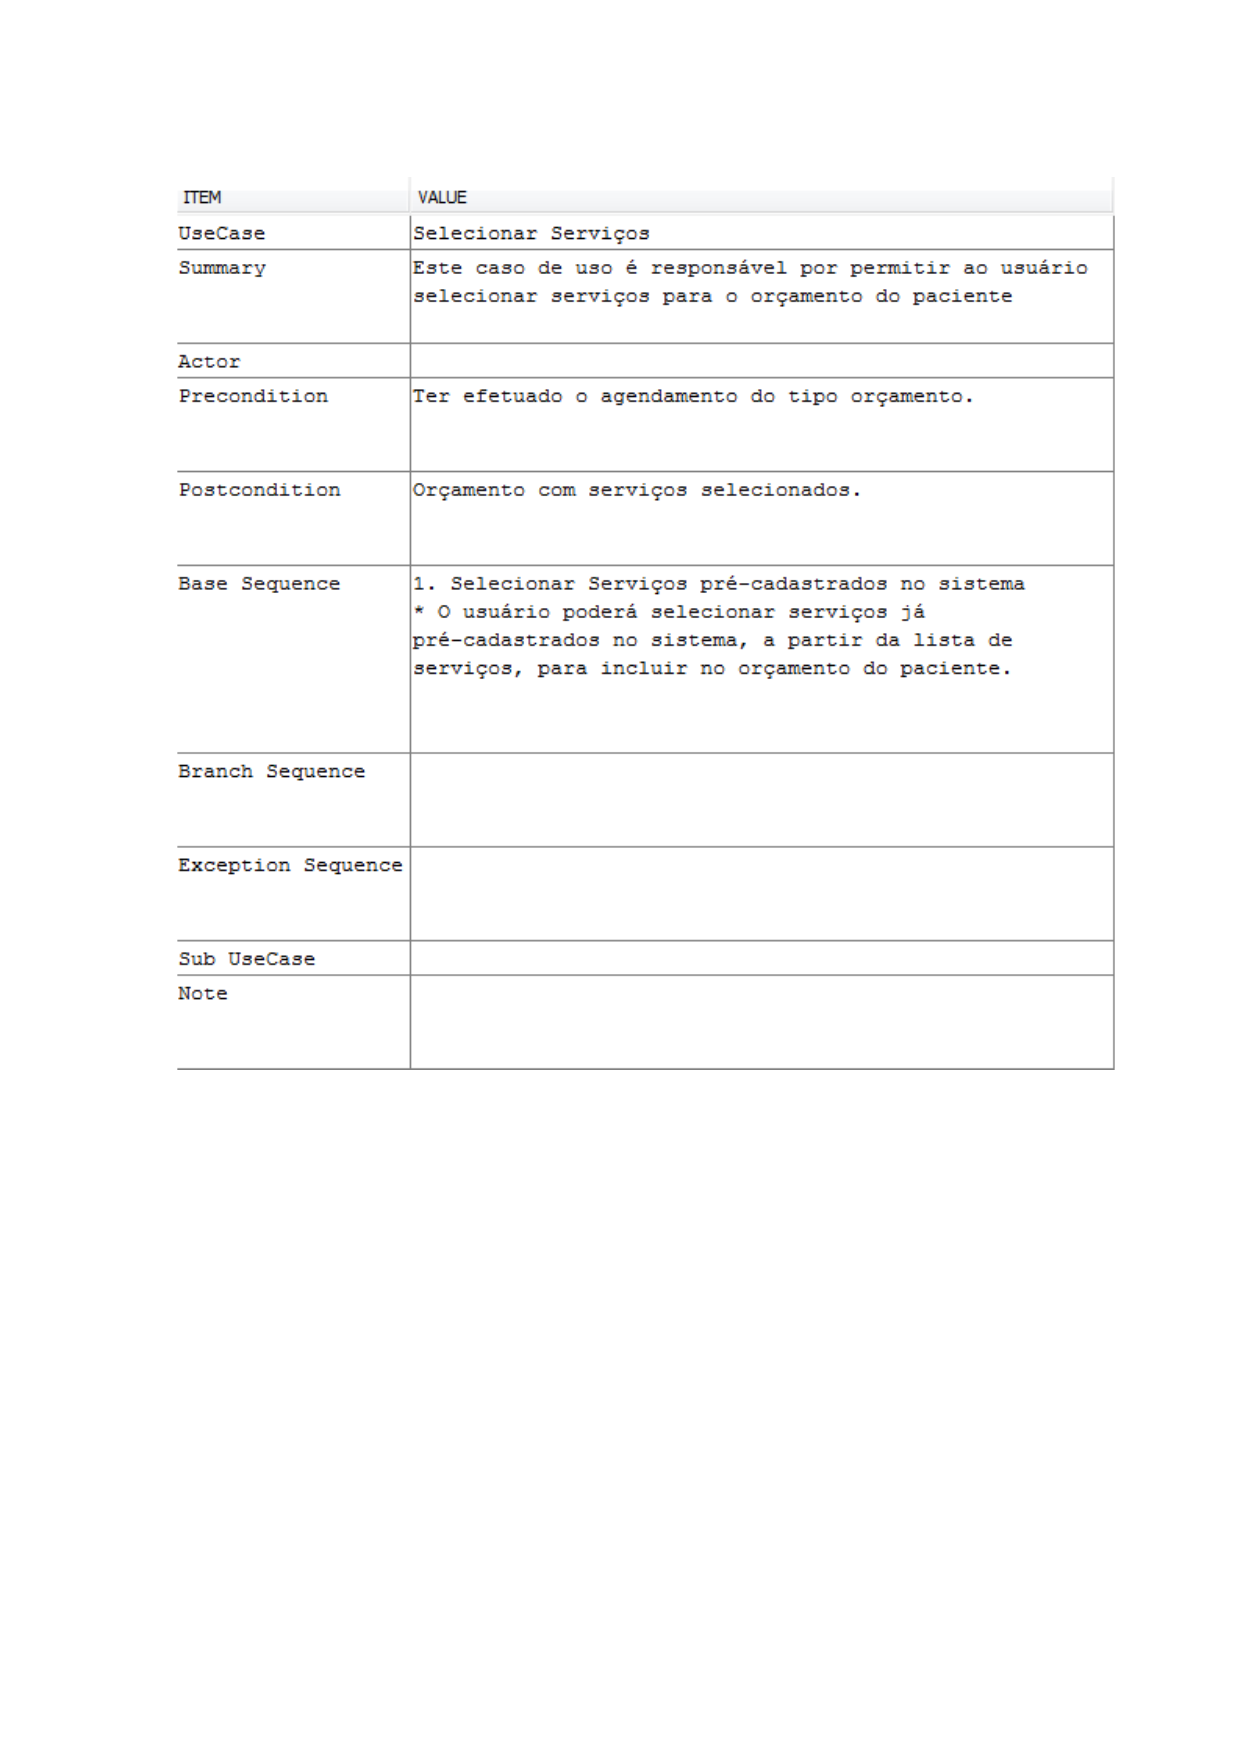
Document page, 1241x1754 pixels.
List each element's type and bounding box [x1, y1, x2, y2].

picture [177, 177, 1115, 1070]
